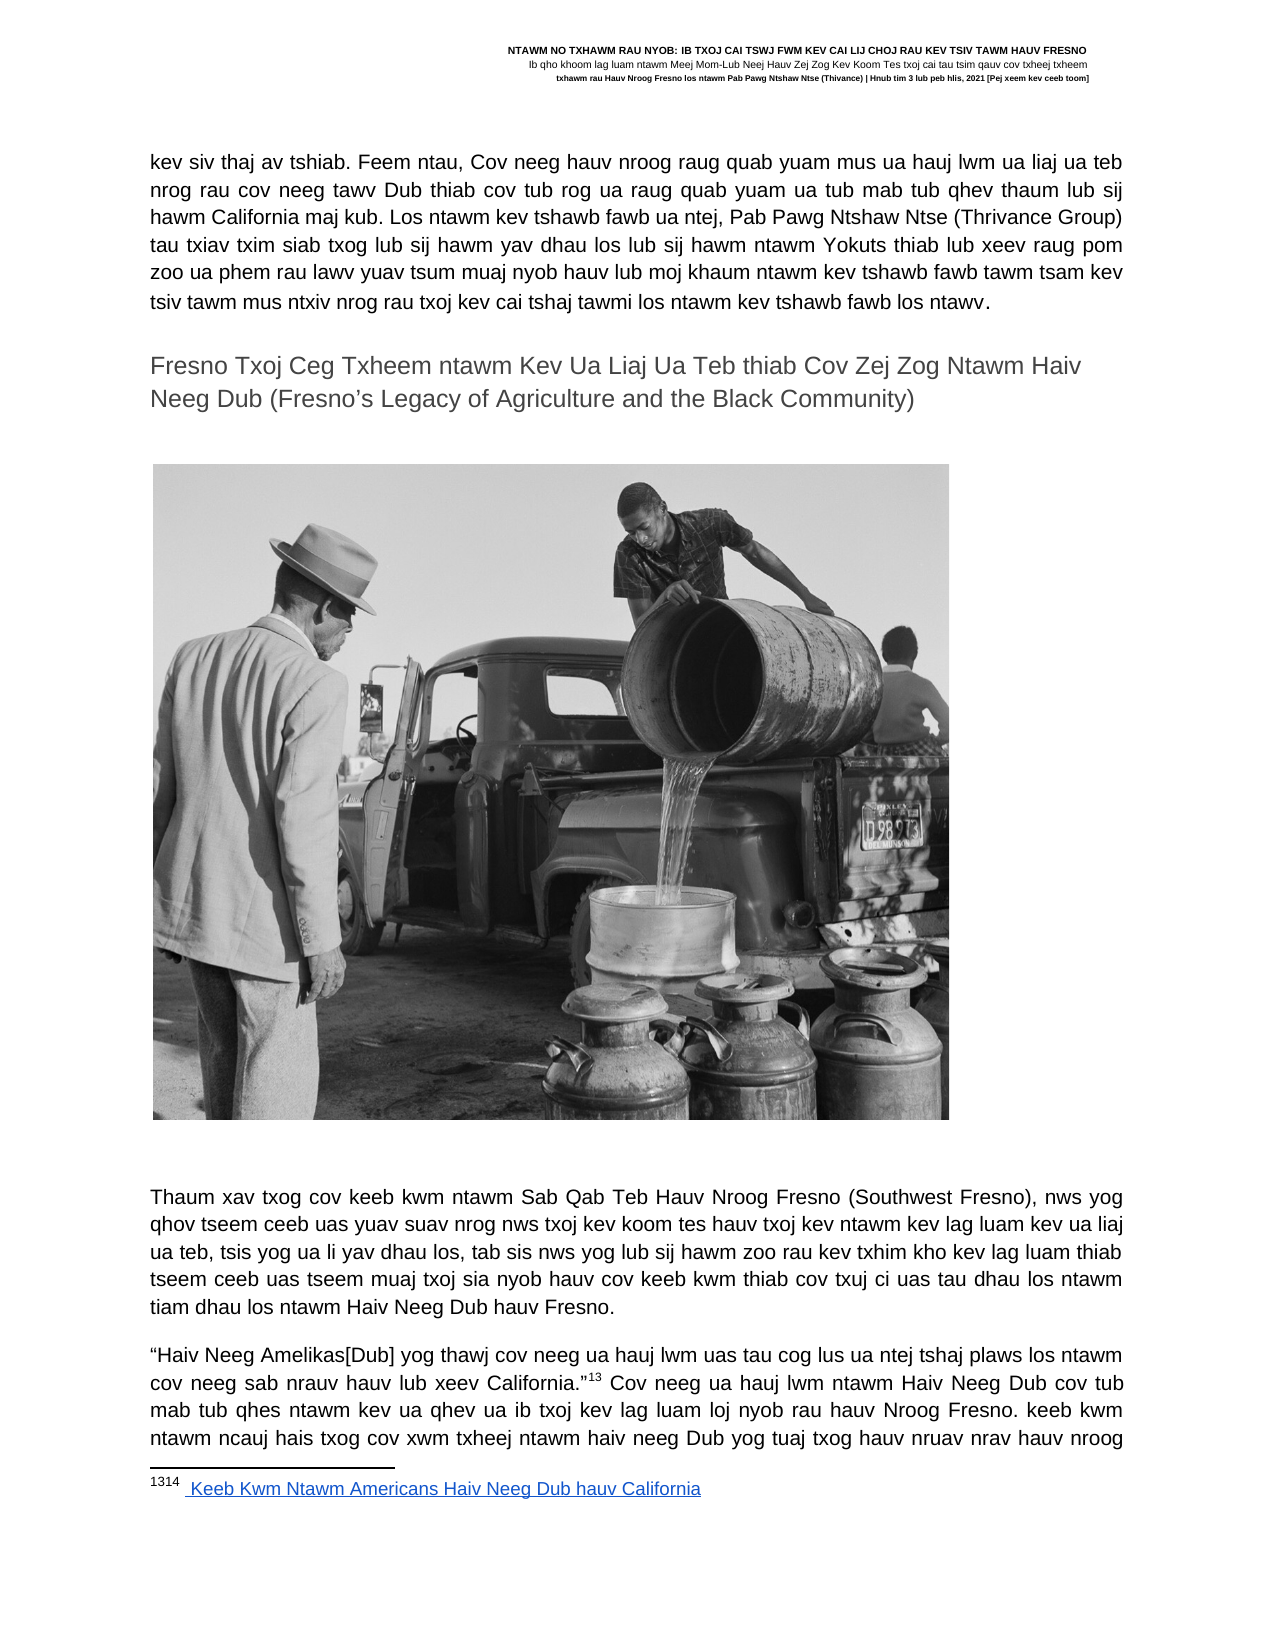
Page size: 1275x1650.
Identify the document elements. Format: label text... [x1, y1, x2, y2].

subtitle Fresno Txoj Ceg Txheem ntawm Kev Ua Liaj Ua Teb thiab Cov Zej Zog Ntawm Haiv Neeg Dub (Fresno’s Legacy of Agriculture and the Black Community) [150, 351, 1125, 413]
text Thaum xav txog cov keeb kwm ntawm Sab Qab Teb Hauv Nroog Fresno (Southwest Fresno), nws yog qhov tseem ceeb uas yuav suav nrog nws txoj kev koom tes hauv txoj kev ntawm kev lag luam kev ua liaj ua teb, tsis yog ua li yav dhau los, tab sis nws yog lub sij hawm zoo rau kev txhim kho kev lag luam thiab tseem ceeb uas tseem muaj txoj sia nyob hauv cov keeb kwm thiab cov txuj ci uas tau dhau los ntawm tiam dhau los ntawm Haiv Neeg Dub hauv Fresno. [150, 1185, 1125, 1319]
picture [153, 464, 950, 1120]
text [150, 1343, 1125, 1449]
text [150, 150, 1125, 314]
